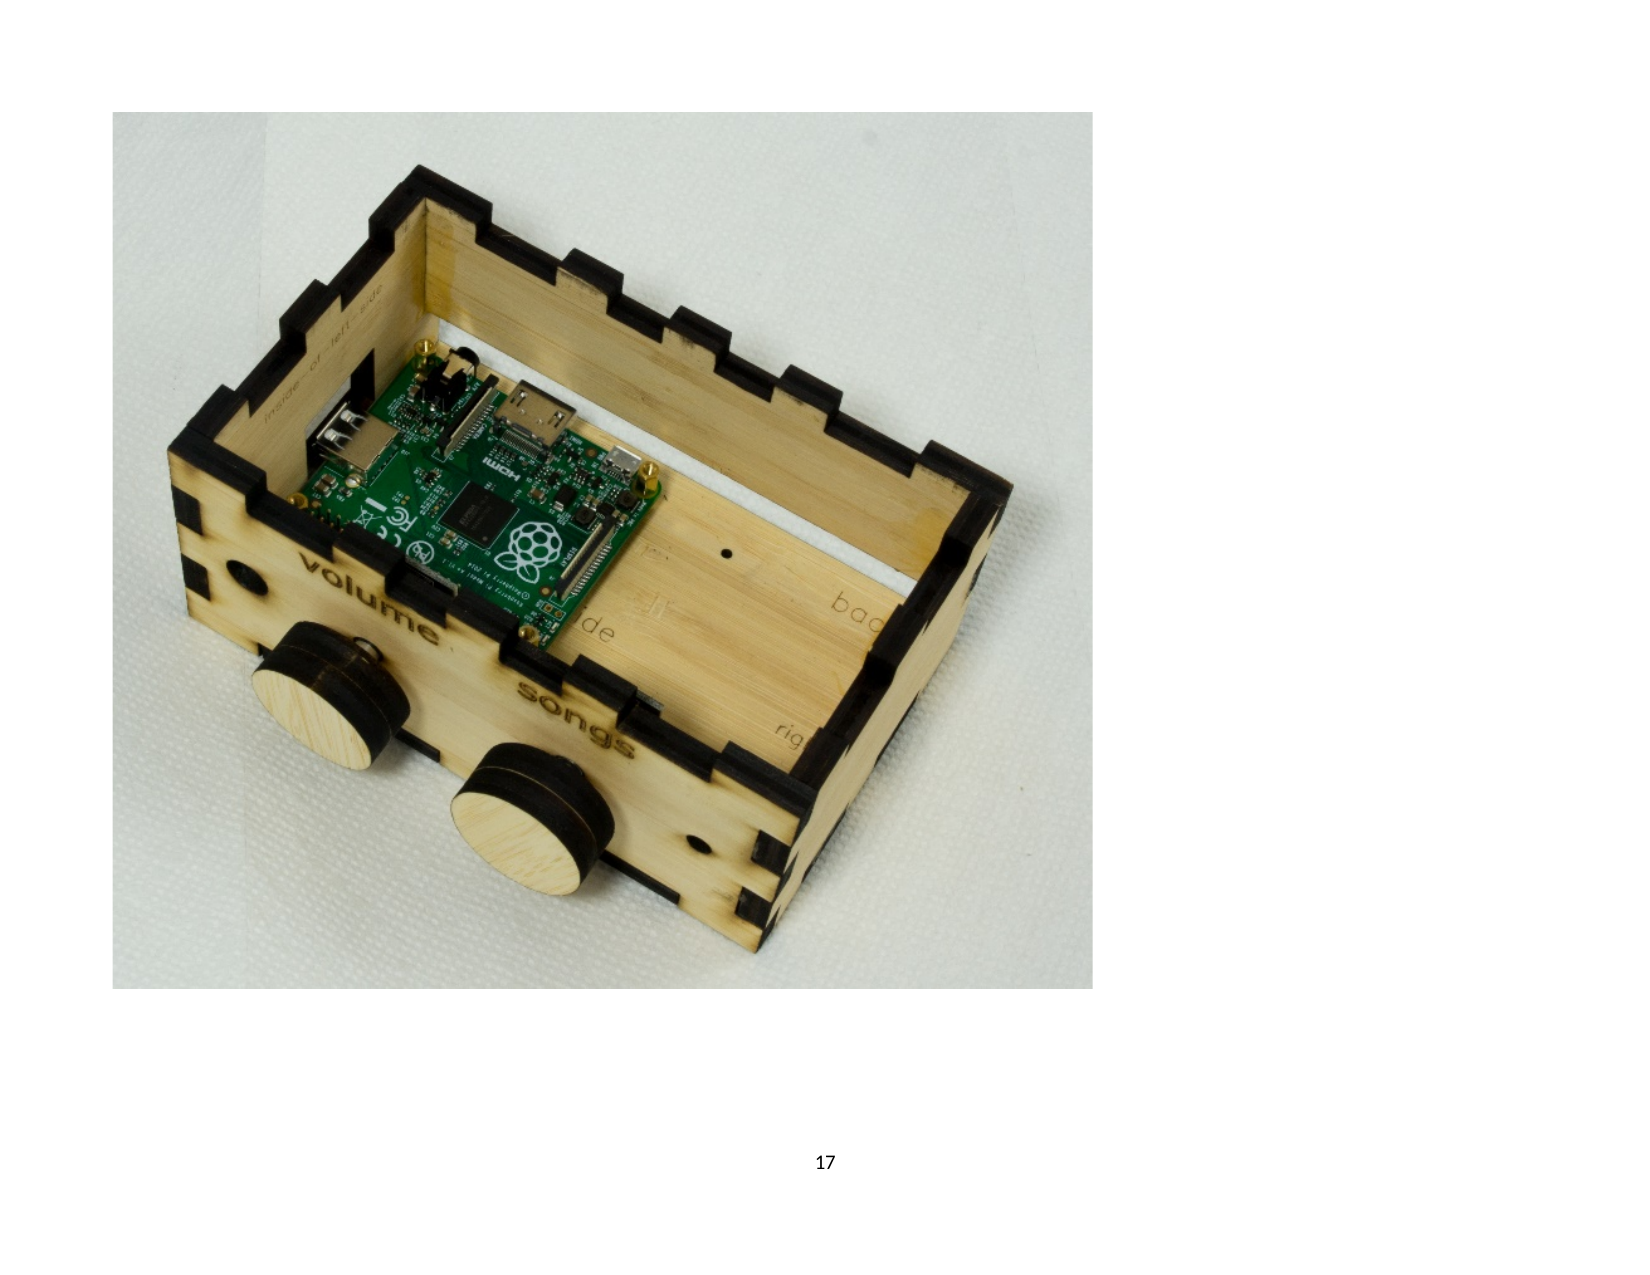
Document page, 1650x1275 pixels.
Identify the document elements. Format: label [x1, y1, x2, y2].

picture [112, 112, 1093, 989]
